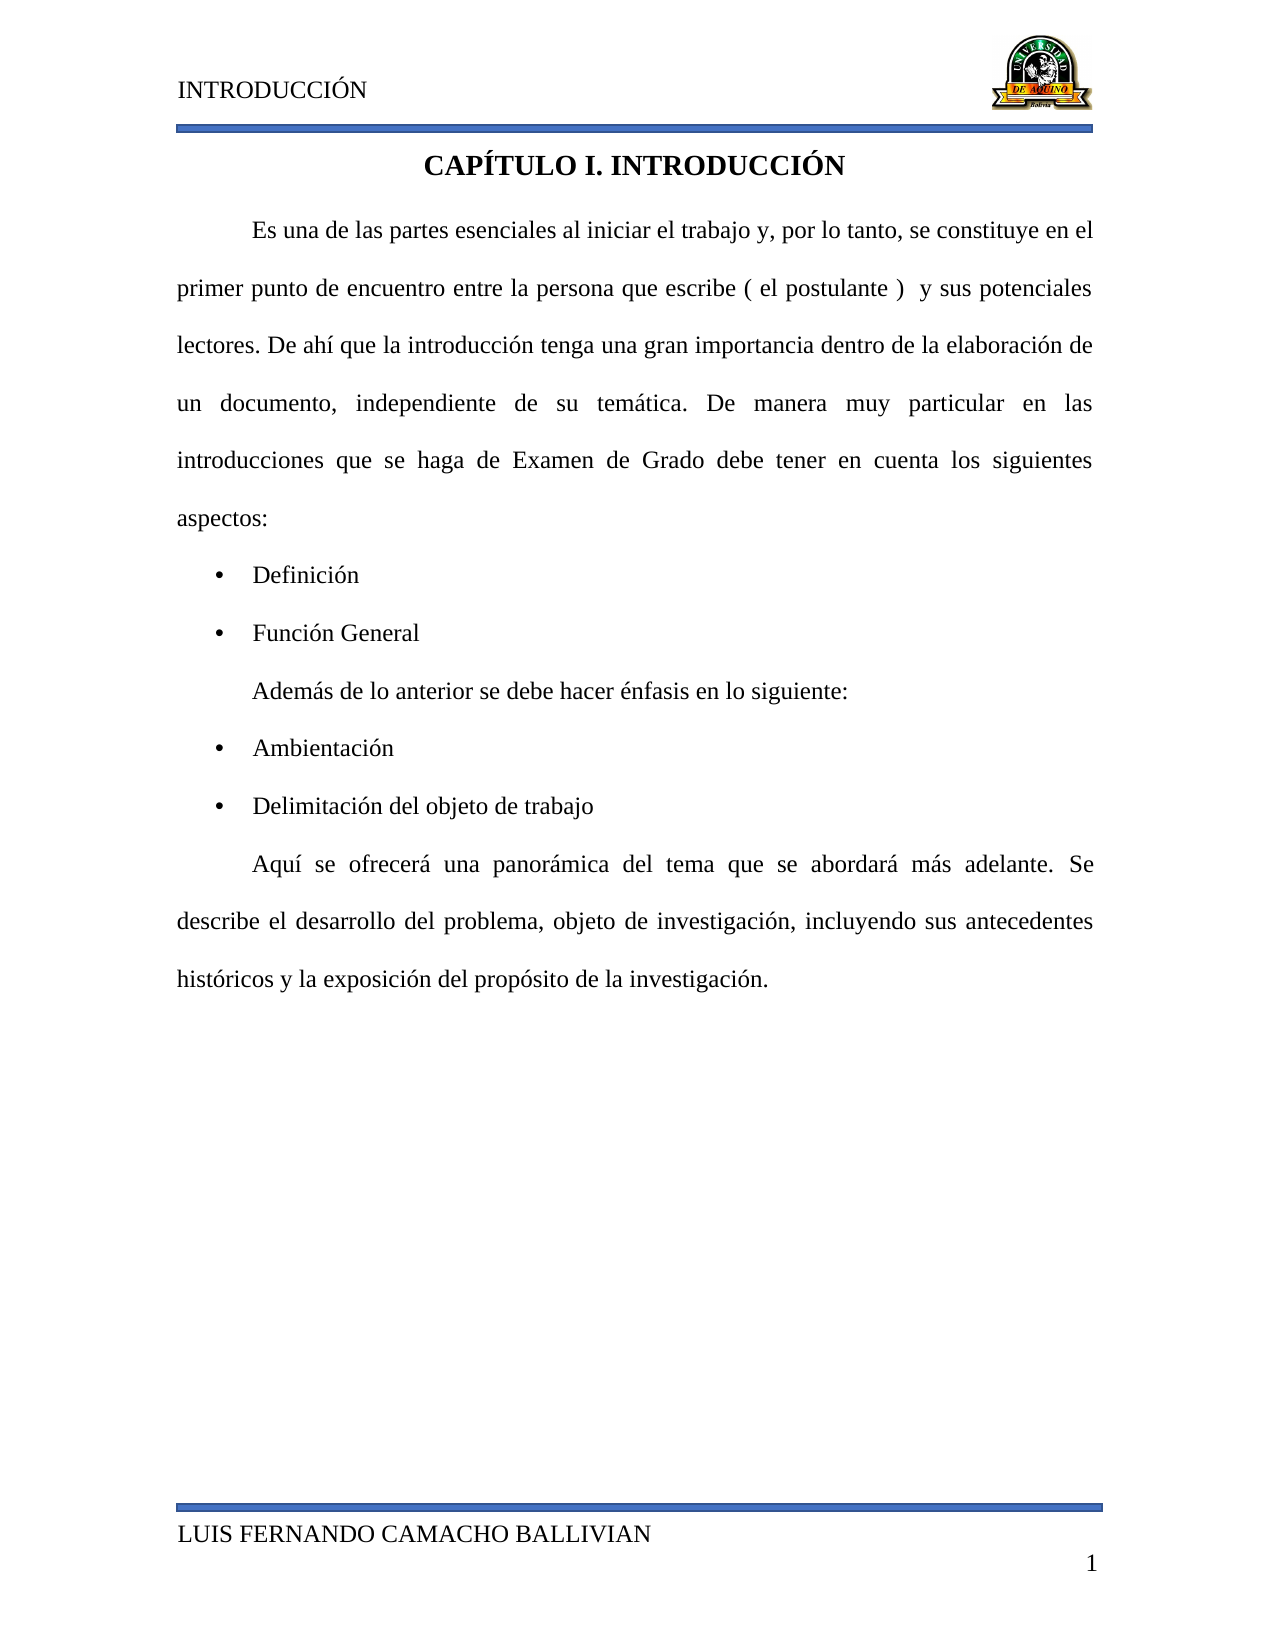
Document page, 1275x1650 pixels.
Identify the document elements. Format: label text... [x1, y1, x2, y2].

picture [992, 35, 1093, 110]
text Es una de las partes esenciales al iniciar el trabajo y, por lo tanto, se constituye en el primer punto de encuentro entre la persona que escribe ( el postulante ) y sus potenciales lectores. De ahí que la introducción tenga una gran importancia dentro de la elaboración de un documento, independiente de su temática. De manera muy particular en las introducciones que se haga de Examen de Grado debe tener en cuenta los siguientes aspectos: [177, 215, 1094, 532]
list Delimitación del objeto de trabajo [215, 791, 1094, 820]
text Además de lo anterior se debe hacer énfasis en lo siguiente: [177, 676, 1094, 704]
list Función General [215, 618, 1094, 647]
list Ambientación [215, 733, 1094, 762]
subtitle CAPÍTULO I. INTRODUCCIÓN [176, 148, 1093, 182]
text Aquí se ofrecerá una panorámica del tema que se abordará más adelante. Se describe el desarrollo del problema, objeto de investigación, incluyendo sus antecedentes históricos y la exposición del propósito de la investigación. [177, 849, 1094, 992]
list Definición [215, 560, 1094, 589]
